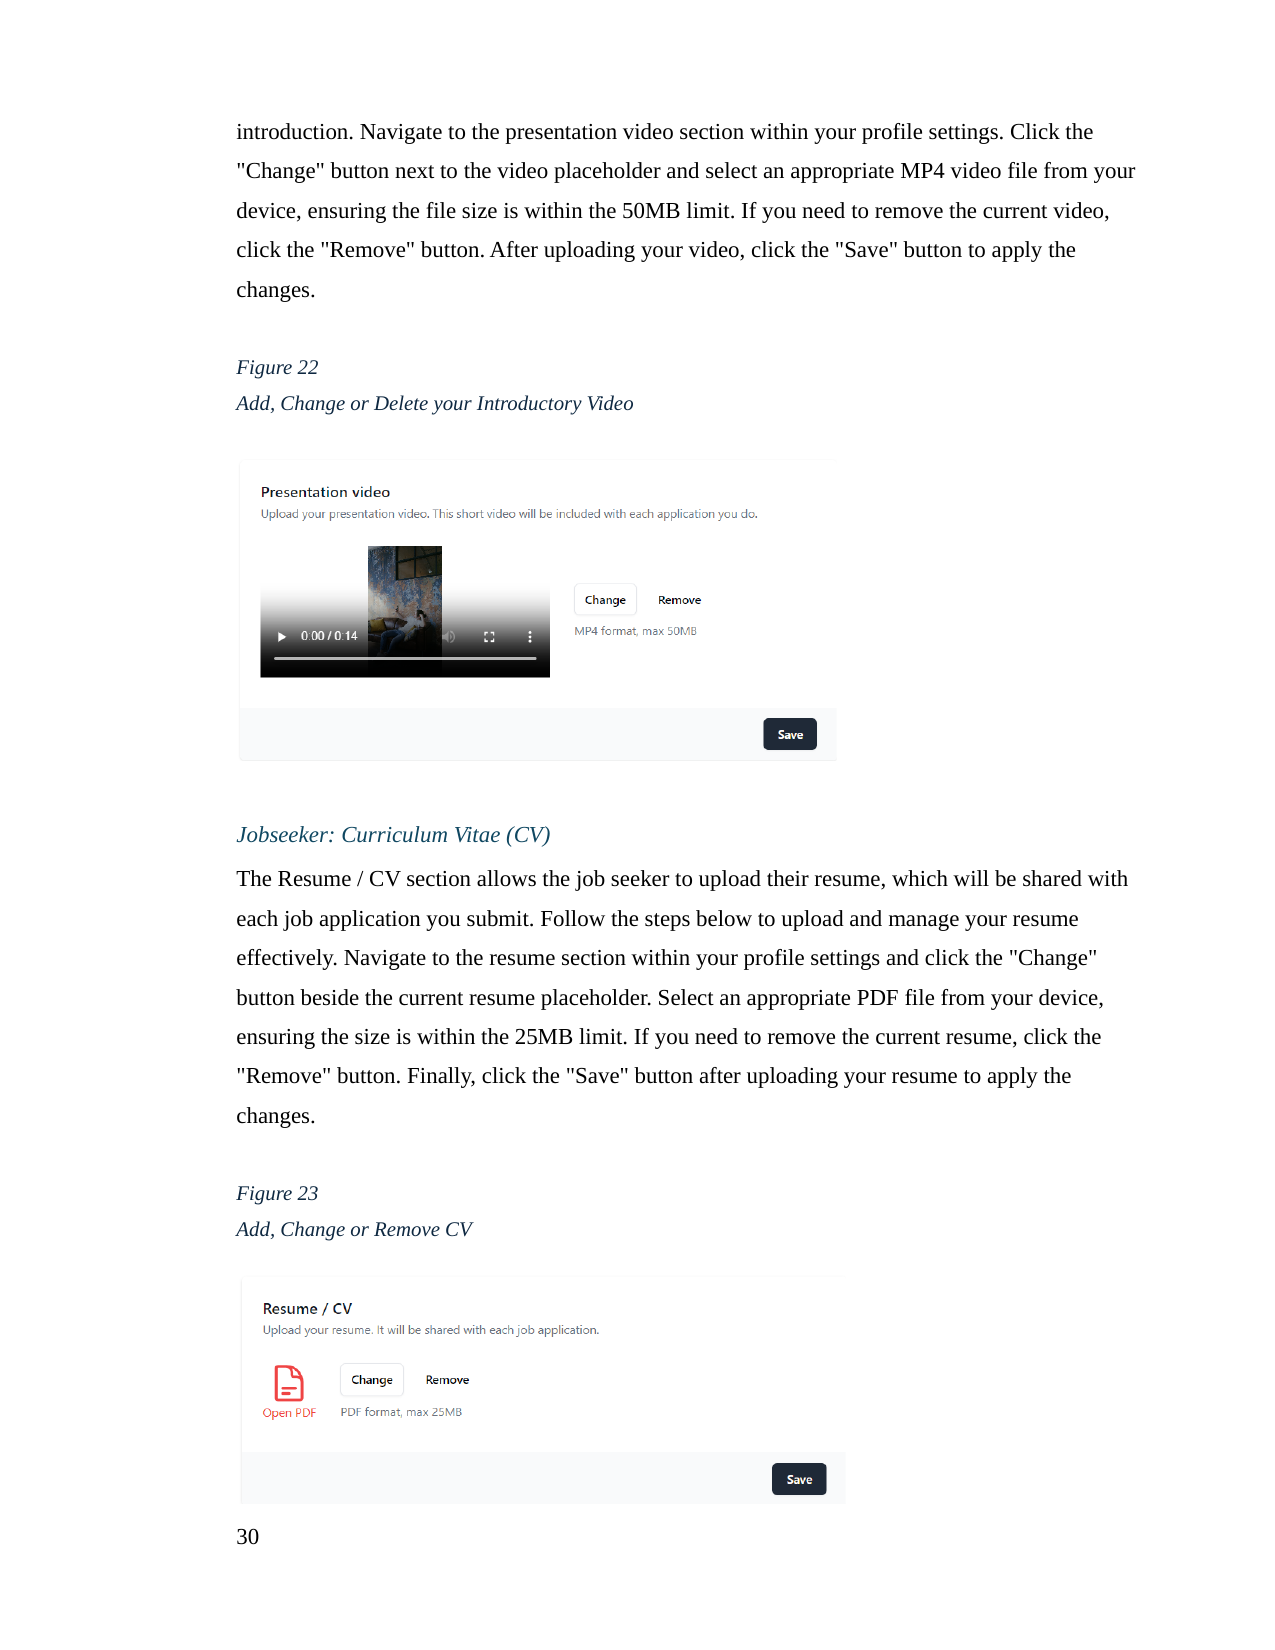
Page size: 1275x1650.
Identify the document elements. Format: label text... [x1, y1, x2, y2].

picture [236, 447, 837, 761]
text Figure 23 Add, Change or Remove CV [236, 1181, 1157, 1241]
text Figure 22 Add, Change or Delete your Introductory Video [236, 355, 1157, 415]
subtitle Jobseeker: Curriculum Vitae (CV) [236, 821, 1157, 848]
text The Resume / CV section allows the job seeker to upload their resume, which will be shared with each job application you submit. Follow the steps below to upload and manage your resume effectively. Navigate to the resume section within your profile settings and click the "Change" button beside the current resume placeholder. Select an appropriate PDF file from your device, ensuring the size is within the 25MB limit. If you need to remove the current resume, click the "Remove" button. Finally, click the "Save" button after uploading your resume to apply the changes. [236, 865, 1157, 1128]
picture [236, 1273, 846, 1504]
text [236, 118, 1157, 302]
